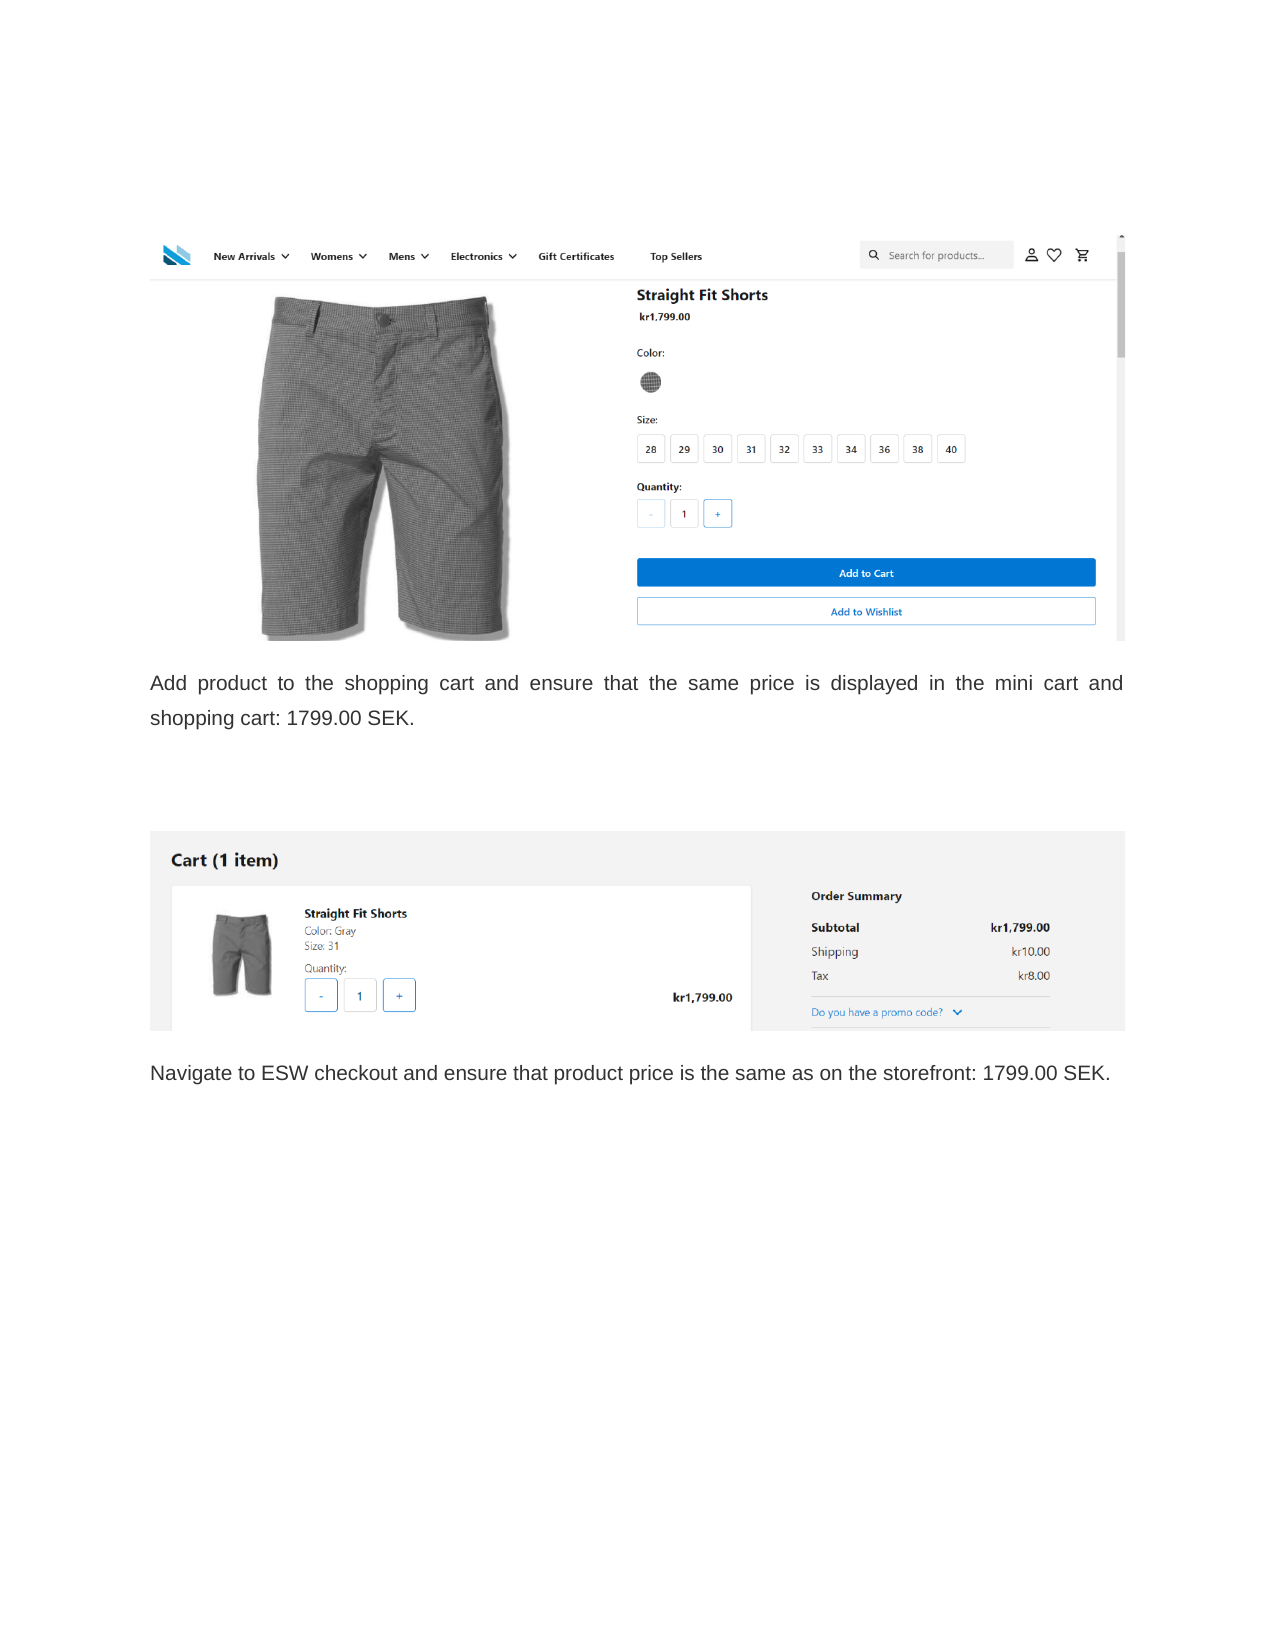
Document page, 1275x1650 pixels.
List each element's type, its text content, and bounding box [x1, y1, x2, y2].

picture [150, 831, 1125, 1031]
picture [150, 235, 1125, 641]
text Add product to the shopping cart and ensure that the same price is displayed in the mini cart and shopping cart: 1799.00 SEK. [150, 659, 1125, 730]
text Navigate to ESW checkout and ensure that product price is the same as on the storefront: 1799.00 SEK. [150, 1049, 1125, 1085]
